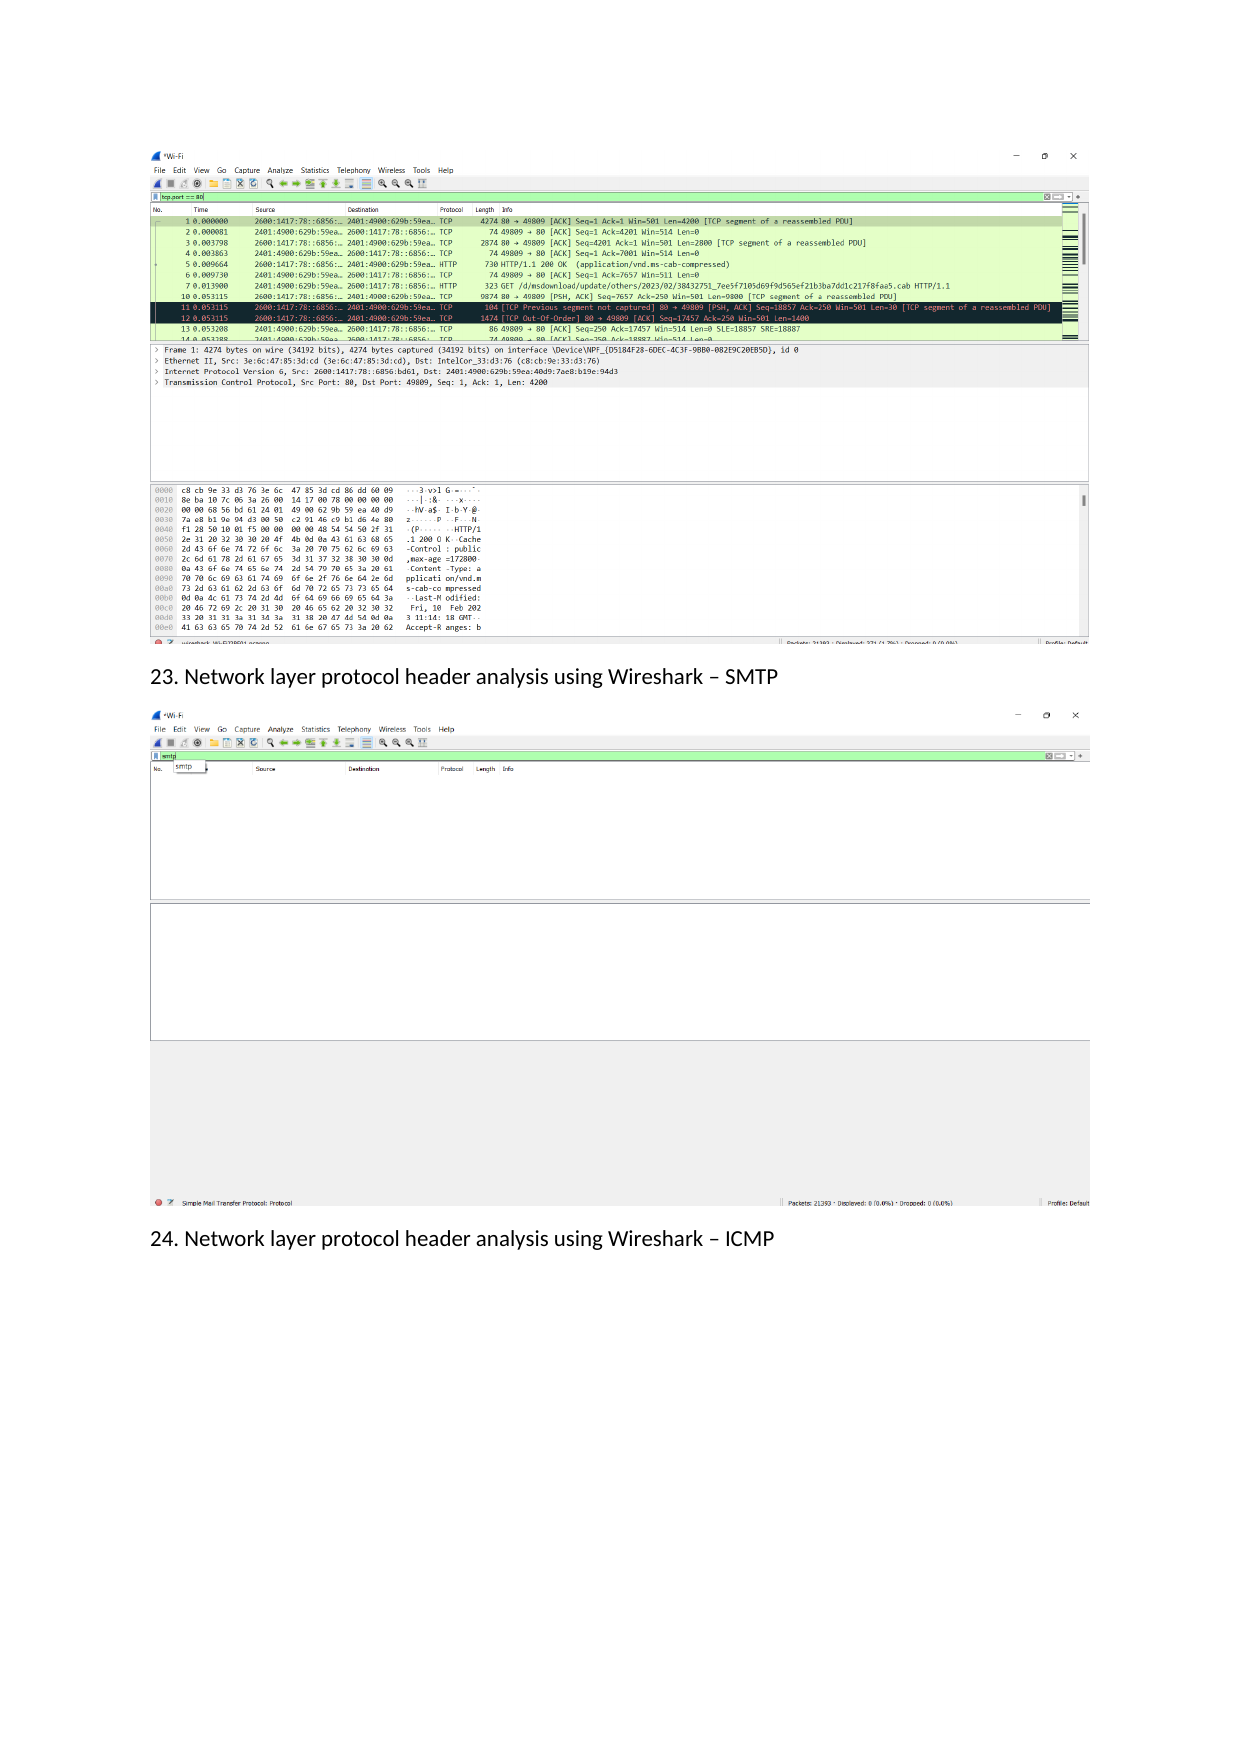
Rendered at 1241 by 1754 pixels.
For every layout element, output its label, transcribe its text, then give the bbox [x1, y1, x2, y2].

picture [150, 708, 1090, 1206]
text 24. Network layer protocol header analysis using Wireshark – ICMP [150, 1224, 1090, 1252]
text 23. Network layer protocol header analysis using Wireshark – SMTP [150, 662, 1090, 690]
picture [150, 150, 1089, 644]
